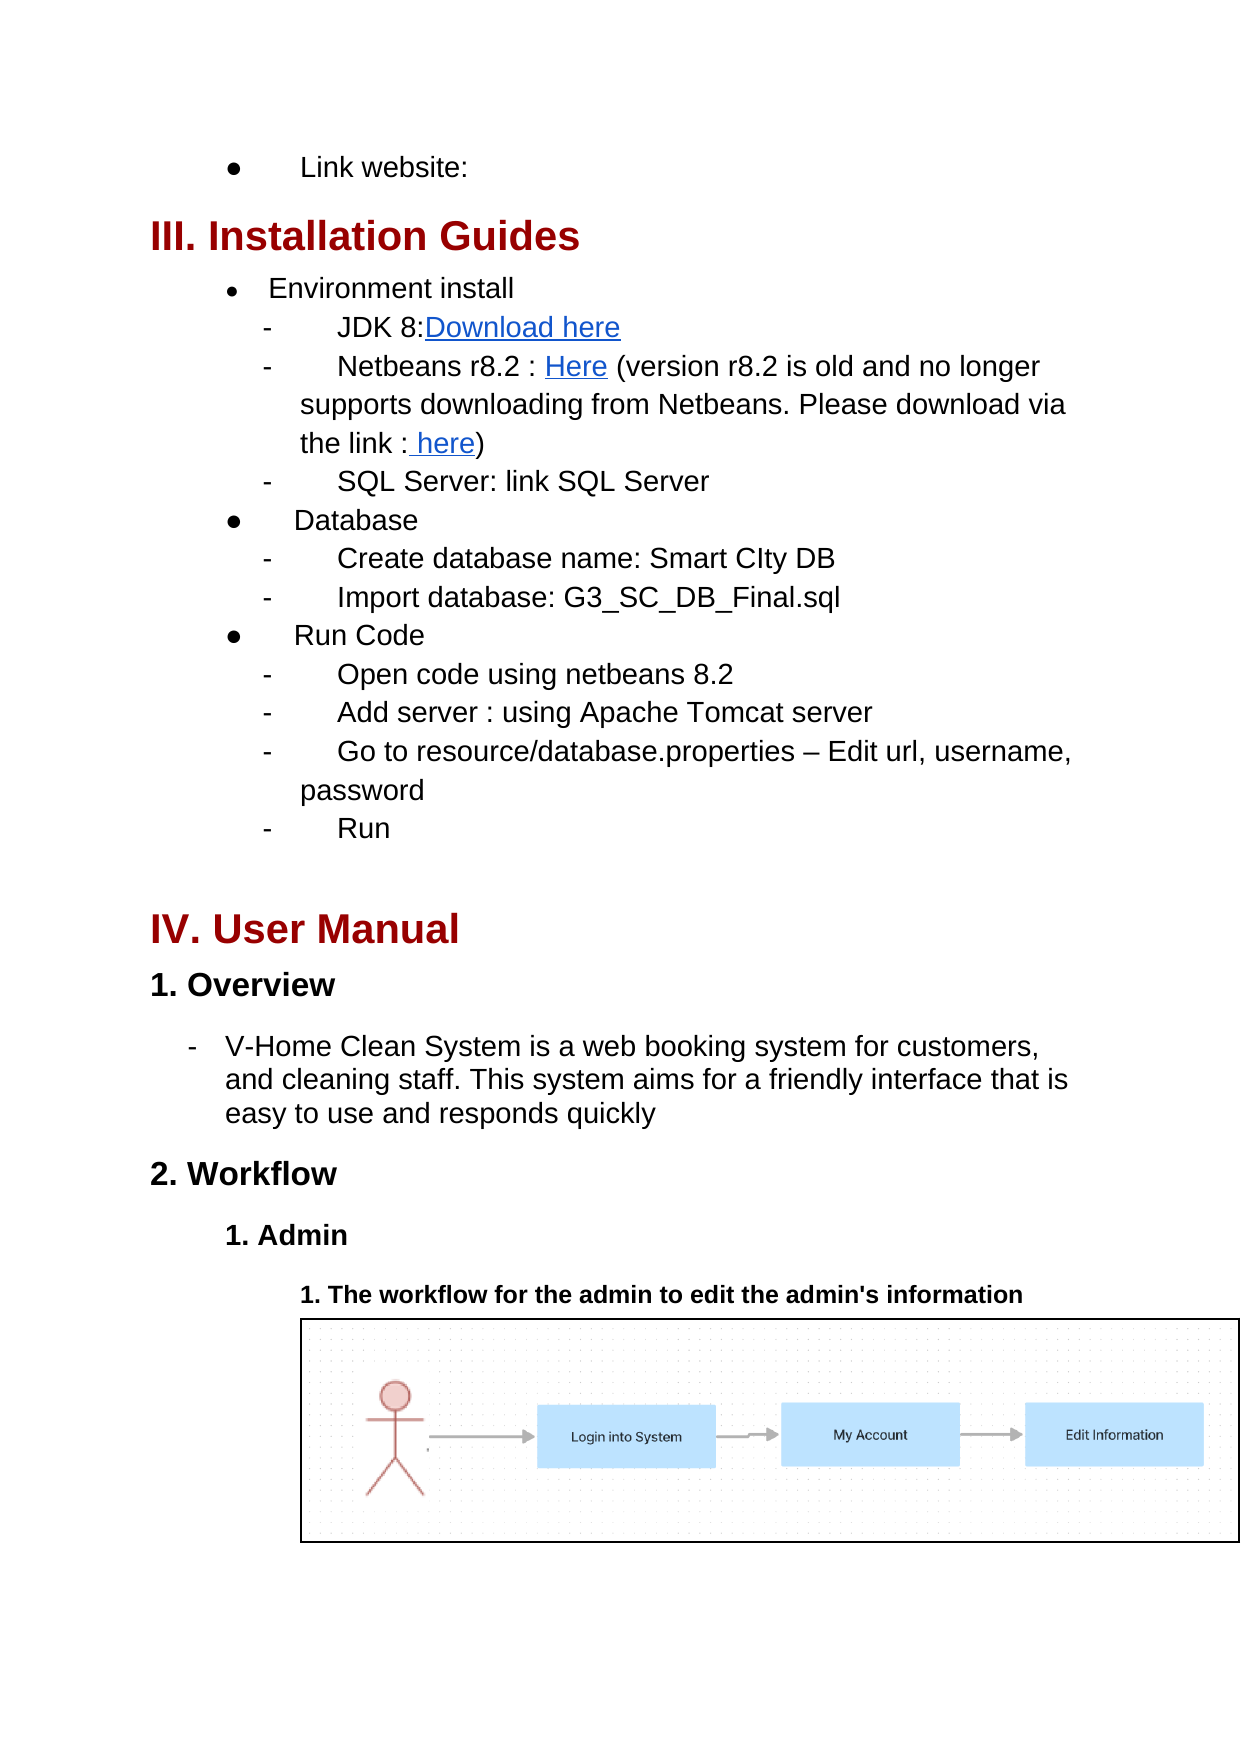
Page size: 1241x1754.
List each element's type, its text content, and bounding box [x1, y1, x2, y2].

text - Run [262, 811, 1090, 845]
subtitle 1. Admin [150, 1218, 1090, 1251]
text ● Environment install [225, 272, 1090, 305]
text - Open code using netbeans 8.2 [262, 657, 1090, 691]
text - Add server : using Apache Tomcat server [262, 696, 1090, 729]
text - JDK 8:Download here [262, 310, 1090, 344]
text - Go to resource/database.properties – Edit url, username, password [262, 734, 1090, 806]
text ● Link website: [225, 150, 1090, 183]
subtitle III. Installation Guides [150, 211, 1090, 259]
text - Import database: G3_SC_DB_Final.sql [262, 580, 1090, 613]
list V-Home Clean System is a web booking system for customers, and cleaning staff. This system aims for a friendly interface that is easy to use and responds quickly [187, 1029, 1090, 1129]
subtitle IV. User Manual [150, 905, 1090, 953]
text - SQL Server: link SQL Server [262, 464, 1090, 498]
subtitle 2. Workflow [150, 1154, 1090, 1193]
text - Create database name: Smart CIty DB [262, 541, 1090, 575]
picture [302, 1320, 1238, 1541]
subtitle 1. Overview [150, 965, 1090, 1004]
subtitle 1. The workflow for the admin to edit the admin's information [225, 1281, 1090, 1309]
text ● Run Code [225, 618, 1090, 652]
text - Netbeans r8.2 : Here (version r8.2 is old and no longer supports downloading from Netbeans. Please download via the link : here) [262, 349, 1090, 459]
text ● Database [225, 503, 1090, 536]
